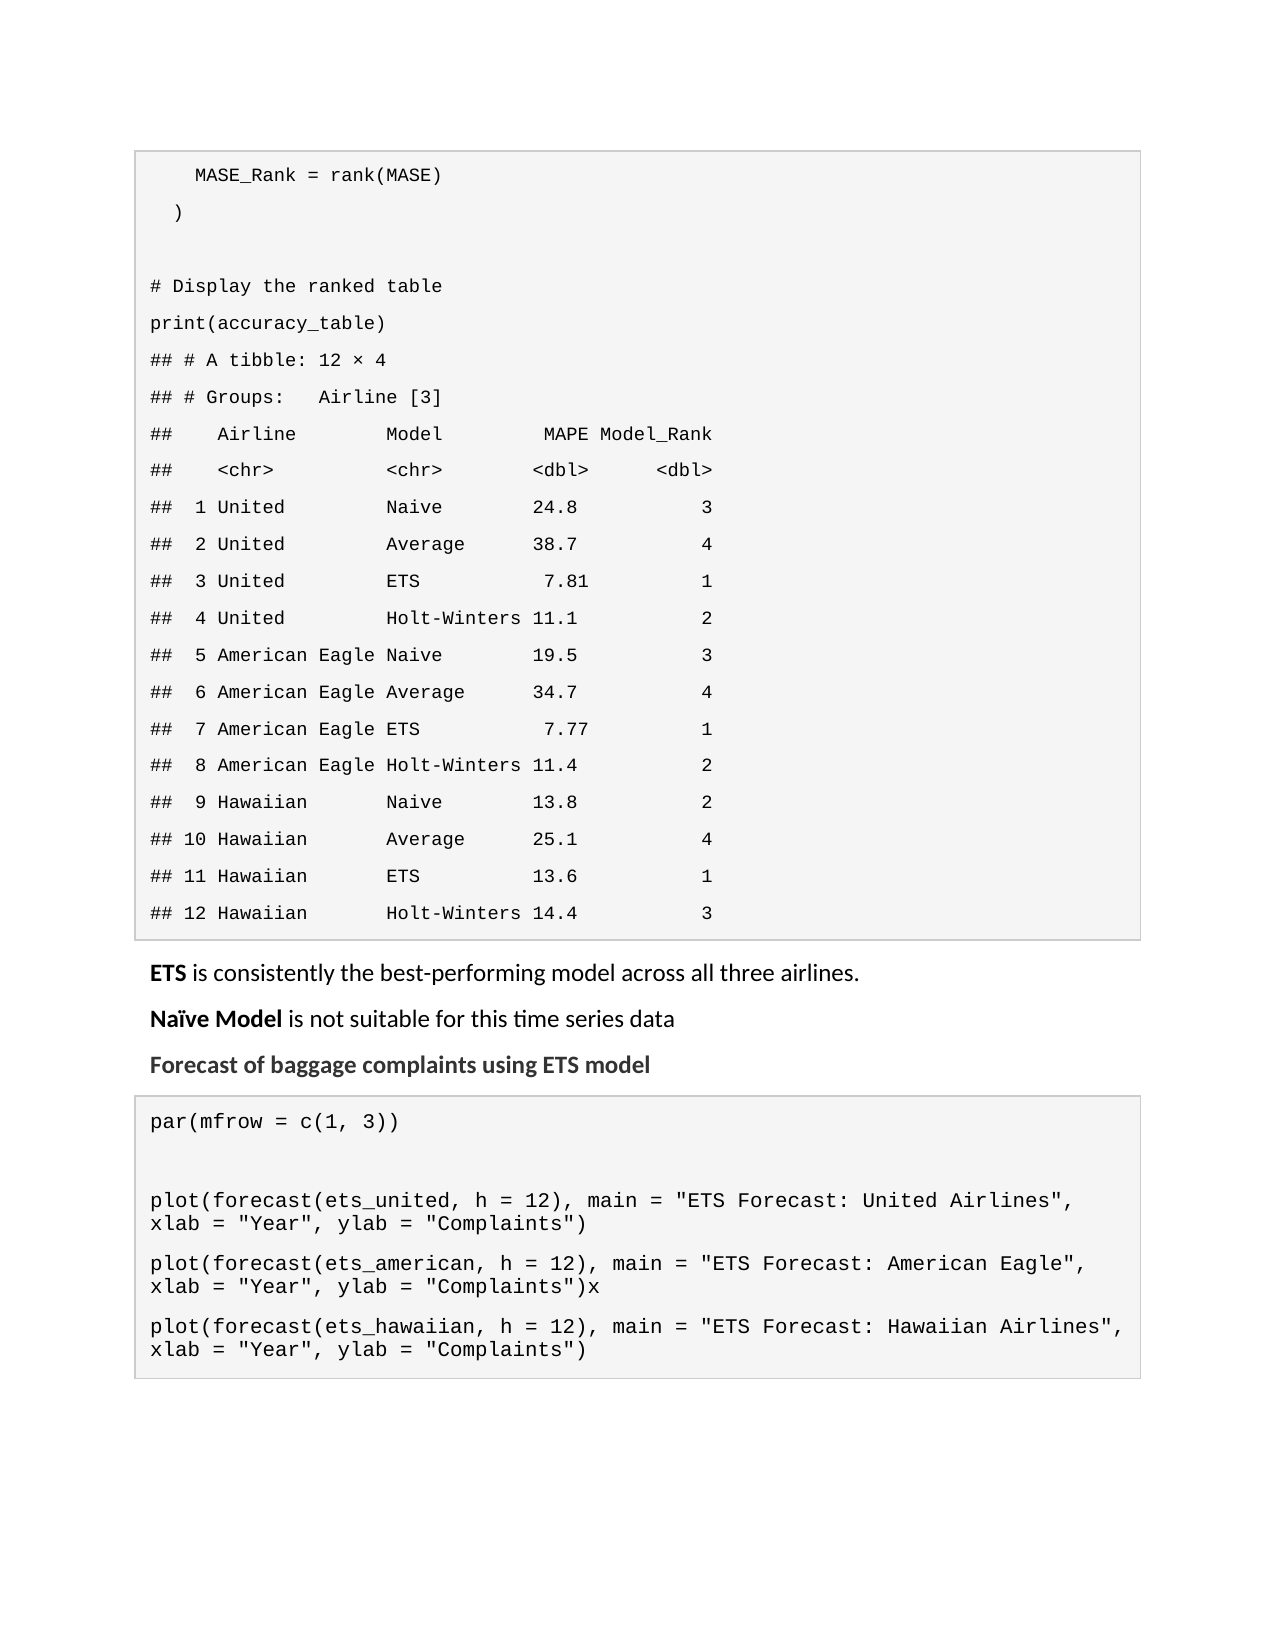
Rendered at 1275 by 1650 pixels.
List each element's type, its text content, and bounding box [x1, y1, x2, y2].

text ## 6 American Eagle Average 34.7 4 [136, 666, 1140, 703]
text ## 11 Hawaiian ETS 13.6 1 [136, 851, 1140, 887]
text ## 1 United Naive 24.8 3 [136, 482, 1140, 519]
text plot(forecast(ets_hawaiian, h = 12), main = "ETS Forecast: Hawaiian Airlines", xlab = "Year", ylab = "Complaints") [136, 1299, 1140, 1378]
text ## 3 United ETS 7.81 1 [136, 556, 1140, 592]
text ## 4 United Holt-Winters 11.1 2 [136, 592, 1140, 629]
text ## 9 Hawaiian Naive 13.8 2 [136, 777, 1140, 814]
text ## 10 Hawaiian Average 25.1 4 [136, 814, 1140, 851]
text ## # Groups: Airline [3] [136, 371, 1140, 408]
text plot(forecast(ets_united, h = 12), main = "ETS Forecast: United Airlines", xlab = "Year", ylab = "Complaints") [136, 1174, 1140, 1237]
text ## <chr> <chr> <dbl> <dbl> [136, 445, 1140, 482]
subtitle Forecast of baggage complaints using ETS model [150, 1049, 1125, 1079]
text par(mfrow = c(1, 3)) [136, 1097, 1140, 1134]
text Naïve Model is not suitable for this time series data [150, 1003, 1125, 1033]
text ## 2 United Average 38.7 4 [136, 519, 1140, 556]
text print(accuracy_table) [136, 297, 1140, 334]
text ## Airline Model MAPE Model_Rank [136, 408, 1140, 445]
text ETS is consistently the best-performing model across all three airlines. [150, 957, 1125, 987]
text ## 7 American Eagle ETS 7.77 1 [136, 703, 1140, 740]
text ## 5 American Eagle Naive 19.5 3 [136, 629, 1140, 666]
text # Display the ranked table [136, 261, 1140, 297]
text ## 12 Hawaiian Holt-Winters 14.4 3 [136, 887, 1140, 939]
text ) [136, 187, 1140, 224]
text MASE_Rank = rank(MASE) [136, 152, 1140, 187]
text plot(forecast(ets_american, h = 12), main = "ETS Forecast: American Eagle", xlab = "Year", ylab = "Complaints")x [136, 1237, 1140, 1299]
text ## # A tibble: 12 × 4 [136, 334, 1140, 371]
text ## 8 American Eagle Holt-Winters 11.4 2 [136, 740, 1140, 777]
